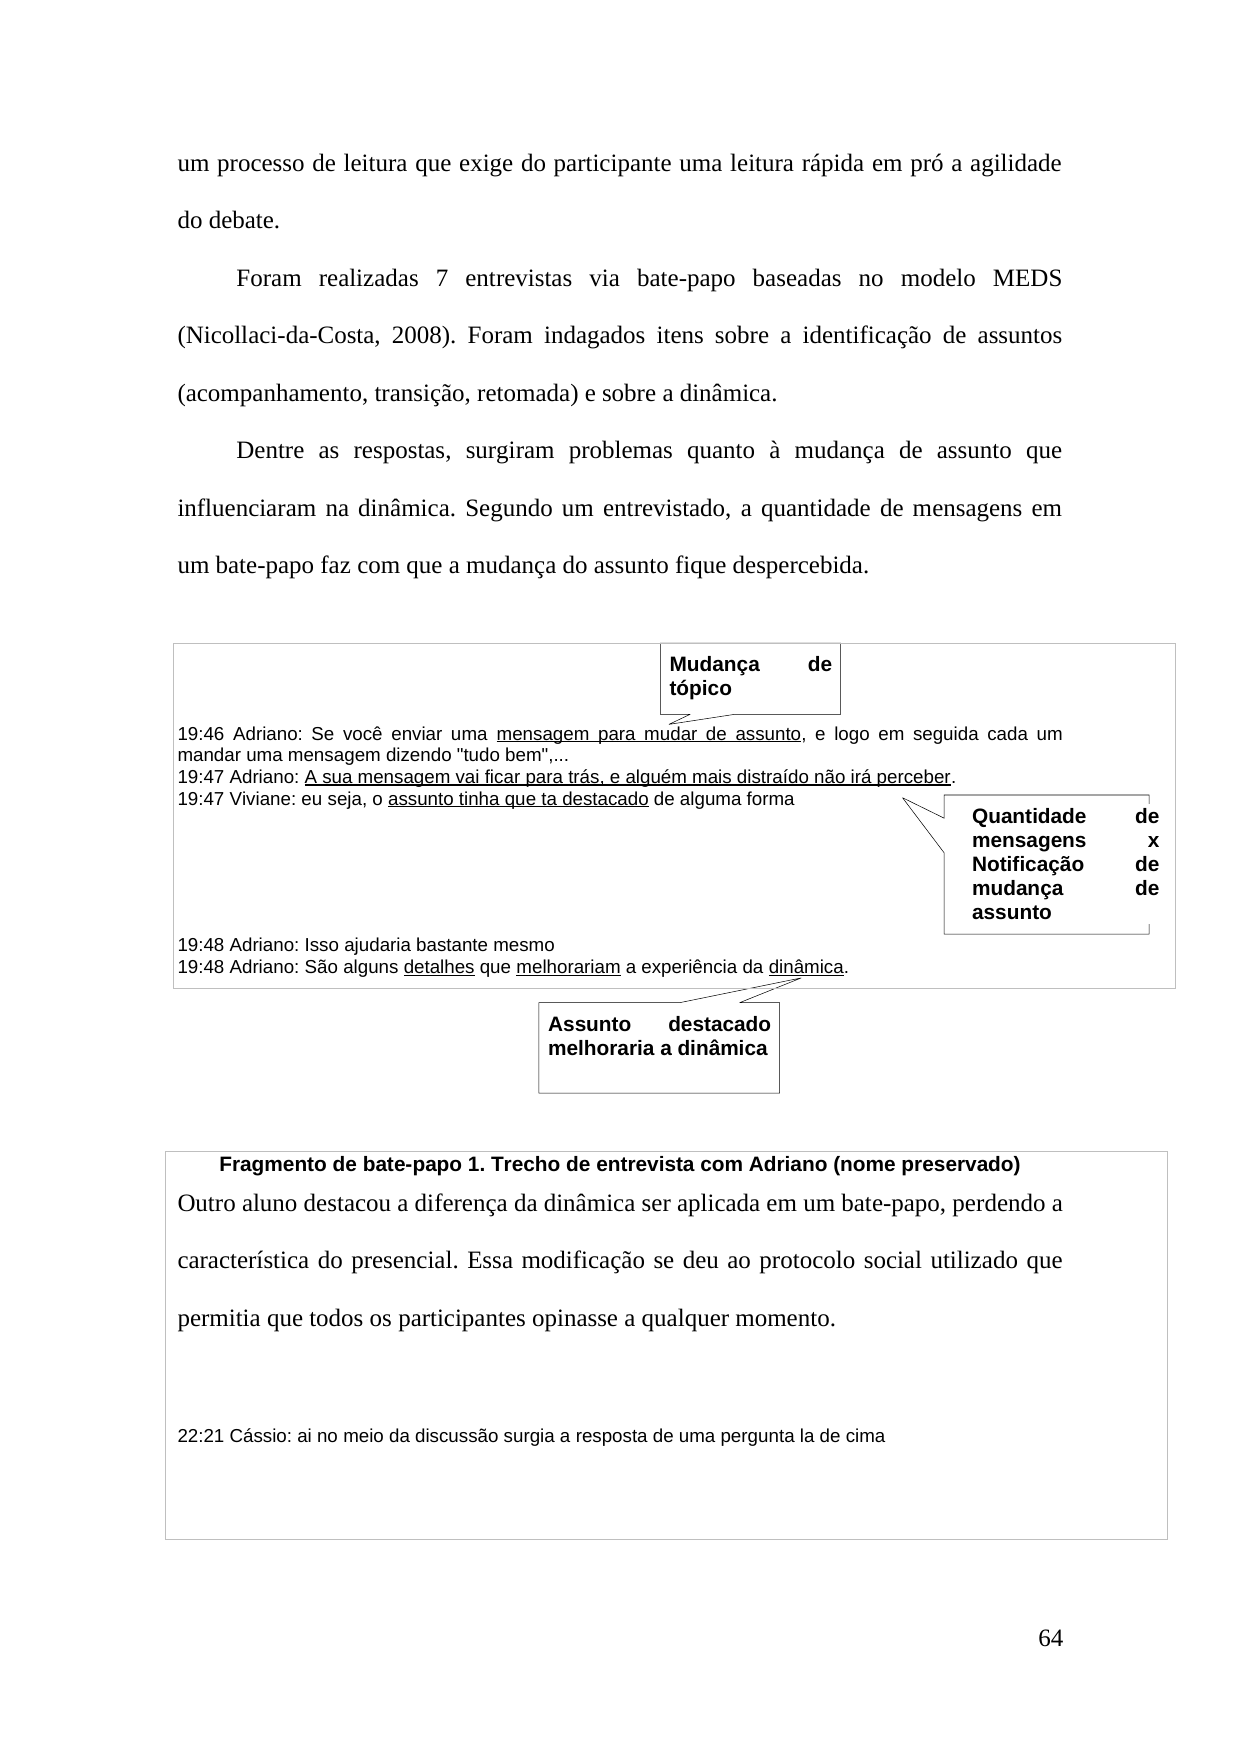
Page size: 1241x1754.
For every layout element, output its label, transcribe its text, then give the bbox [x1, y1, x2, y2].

text Foram realizadas 7 entrevistas via bate-papo baseadas no modelo MEDS (Nicollaci-da-Costa, 2008). Foram indagados itens sobre a identificação de assuntos (acompanhamento, transição, retomada) e sobre a dinâmica. [177, 263, 1063, 406]
table_cell 19:47 Viviane: eu seja, o assunto tinha que ta destacado de alguma forma [177, 787, 1063, 934]
table_cell 19:46 Adriano: Se você enviar uma mensagem para mudar de assunto, e logo em seguida cada um mandar uma mensagem dizendo "tudo bem",... [177, 723, 1063, 766]
table_cell 19:48 Adriano: São alguns detalhes que melhorariam a experiência da dinâmica. [177, 956, 1063, 977]
table_cell 19:47 Adriano: A sua mensagem vai ficar para trás, e alguém mais distraído não irá perceber. [177, 766, 1063, 787]
table_cell 19:48 Adriano: Isso ajudaria bastante mesmo [177, 934, 1063, 956]
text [177, 148, 1063, 234]
text Dentre as respostas, surgiram problemas quanto à mudança de assunto que influenciaram na dinâmica. Segundo um entrevistado, a quantidade de mensagens em um bate-papo faz com que a mudança do assunto fique despercebida. [177, 435, 1063, 579]
table_header Fragmento de bate-papo 1. Trecho de entrevista com Adriano (nome preservado) Outro aluno destacou a diferença da dinâmica ser aplicada em um bate-papo, perdendo a característica do presencial. Essa modificação se deu ao protocolo social utilizado que permitia que todos os participantes opinasse a qualquer momento. 22:21 Cássio: ai no meio da discussão surgia a resposta de uma pergunta la de cima [176, 1152, 1065, 1539]
